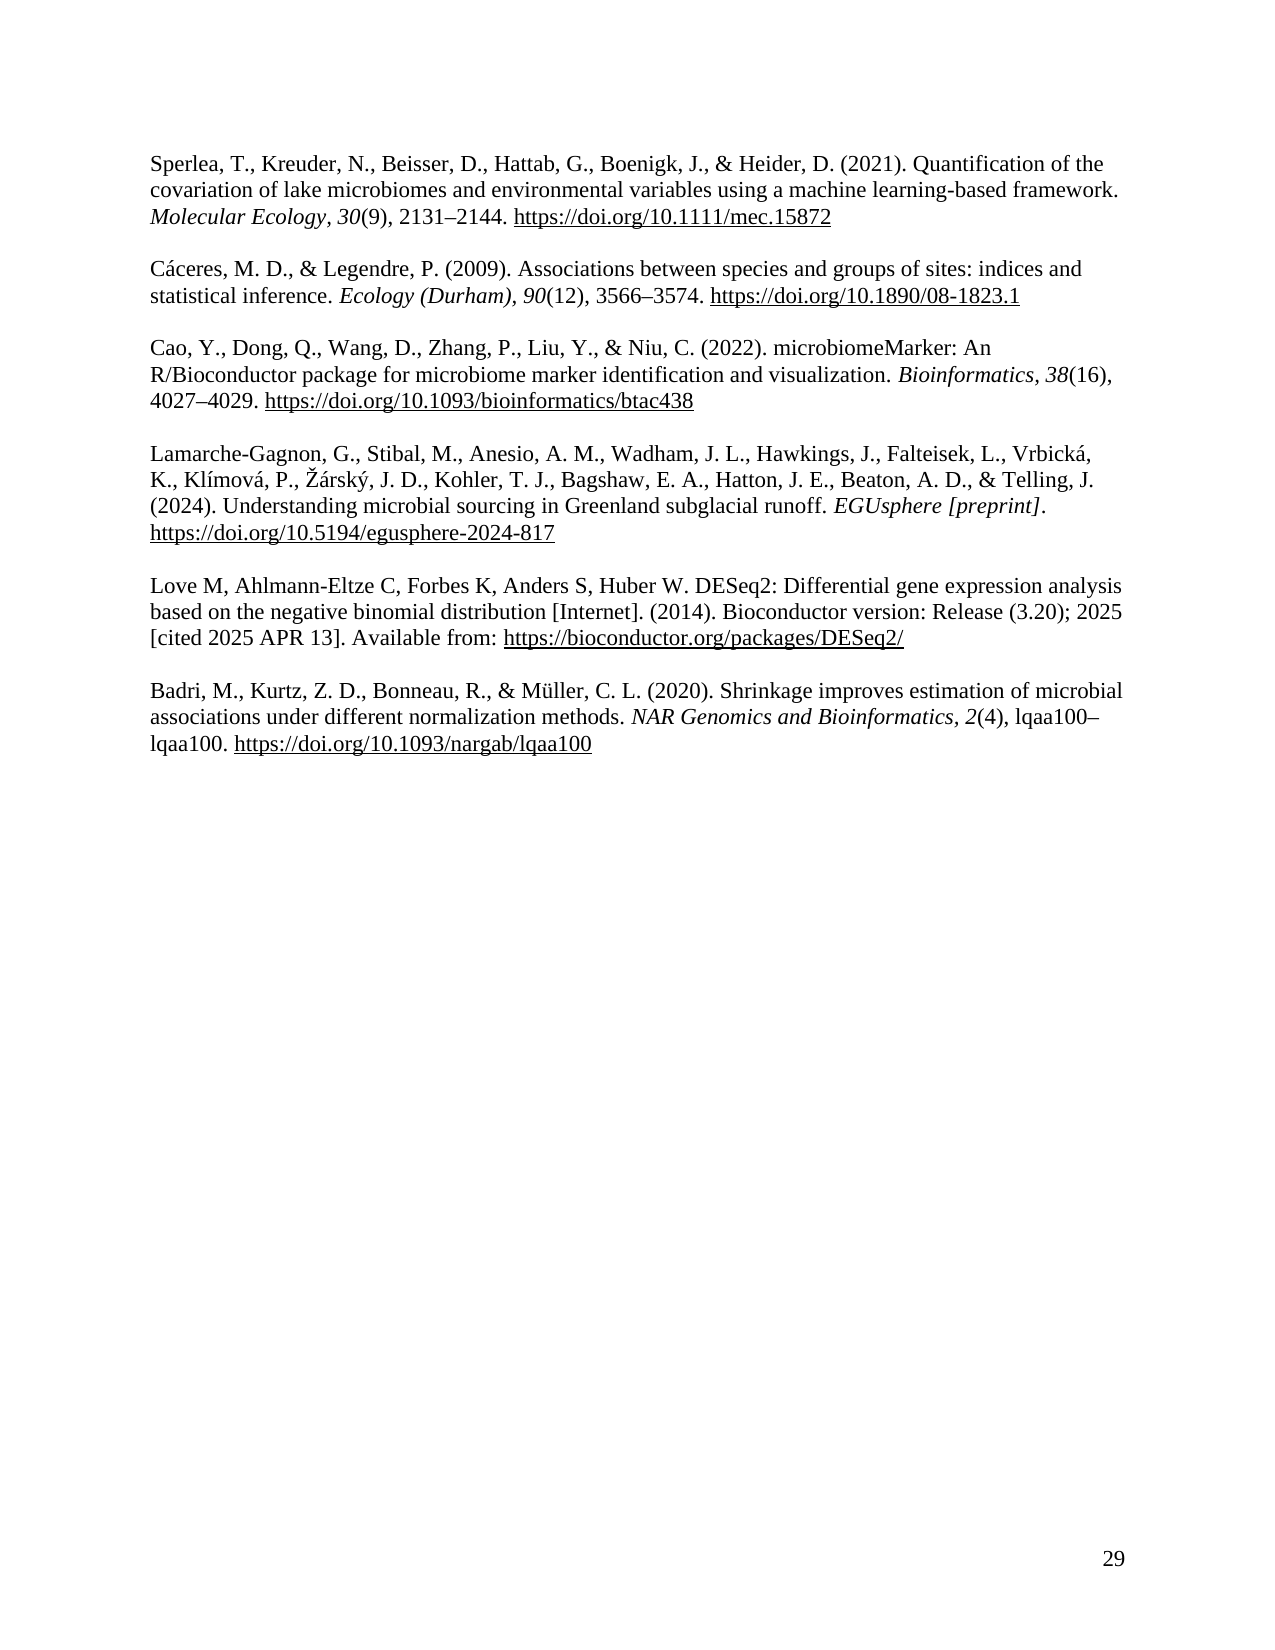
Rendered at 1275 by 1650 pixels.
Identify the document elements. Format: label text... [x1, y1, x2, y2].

text Lamarche-Gagnon, G., Stibal, M., Anesio, A. M., Wadham, J. L., Hawkings, J., Falteisek, L., Vrbická, K., Klímová, P., Žárský, J. D., Kohler, T. J., Bagshaw, E. A., Hatton, J. E., Beaton, A. D., & Telling, J. (2024). Understanding microbial sourcing in Greenland subglacial runoff. EGUsphere [preprint]. https://doi.org/10.5194/egusphere-2024-817 [150, 440, 1125, 545]
text Cao, Y., Dong, Q., Wang, D., Zhang, P., Liu, Y., & Niu, C. (2022). microbiomeMarker: An R/Bioconductor package for microbiome marker identification and visualization. Bioinformatics, 38(16), 4027–4029. https://doi.org/10.1093/bioinformatics/btac438 [150, 334, 1125, 413]
text Cáceres, M. D., & Legendre, P. (2009). Associations between species and groups of sites: indices and statistical inference. Ecology (Durham), 90(12), 3566–3574. https://doi.org/10.1890/08-1823.1 [150, 255, 1125, 308]
text Love M, Ahlmann-Eltze C, Forbes K, Anders S, Huber W. DESeq2: Differential gene expression analysis based on the negative binomial distribution [Internet]. (2014). Bioconductor version: Release (3.20); 2025 [cited 2025 APR 13]. Available from: https://bioconductor.org/packages/DESeq2/ [150, 572, 1125, 651]
text Sperlea, T., Kreuder, N., Beisser, D., Hattab, G., Boenigk, J., & Heider, D. (2021). Quantification of the covariation of lake microbiomes and environmental variables using a machine learning‐based framework. Molecular Ecology, 30(9), 2131–2144. https://doi.org/10.1111/mec.15872 [150, 150, 1125, 229]
text Badri, M., Kurtz, Z. D., Bonneau, R., & Müller, C. L. (2020). Shrinkage improves estimation of microbial associations under different normalization methods. NAR Genomics and Bioinformatics, 2(4), lqaa100–lqaa100. https://doi.org/10.1093/nargab/lqaa100 [150, 677, 1125, 756]
